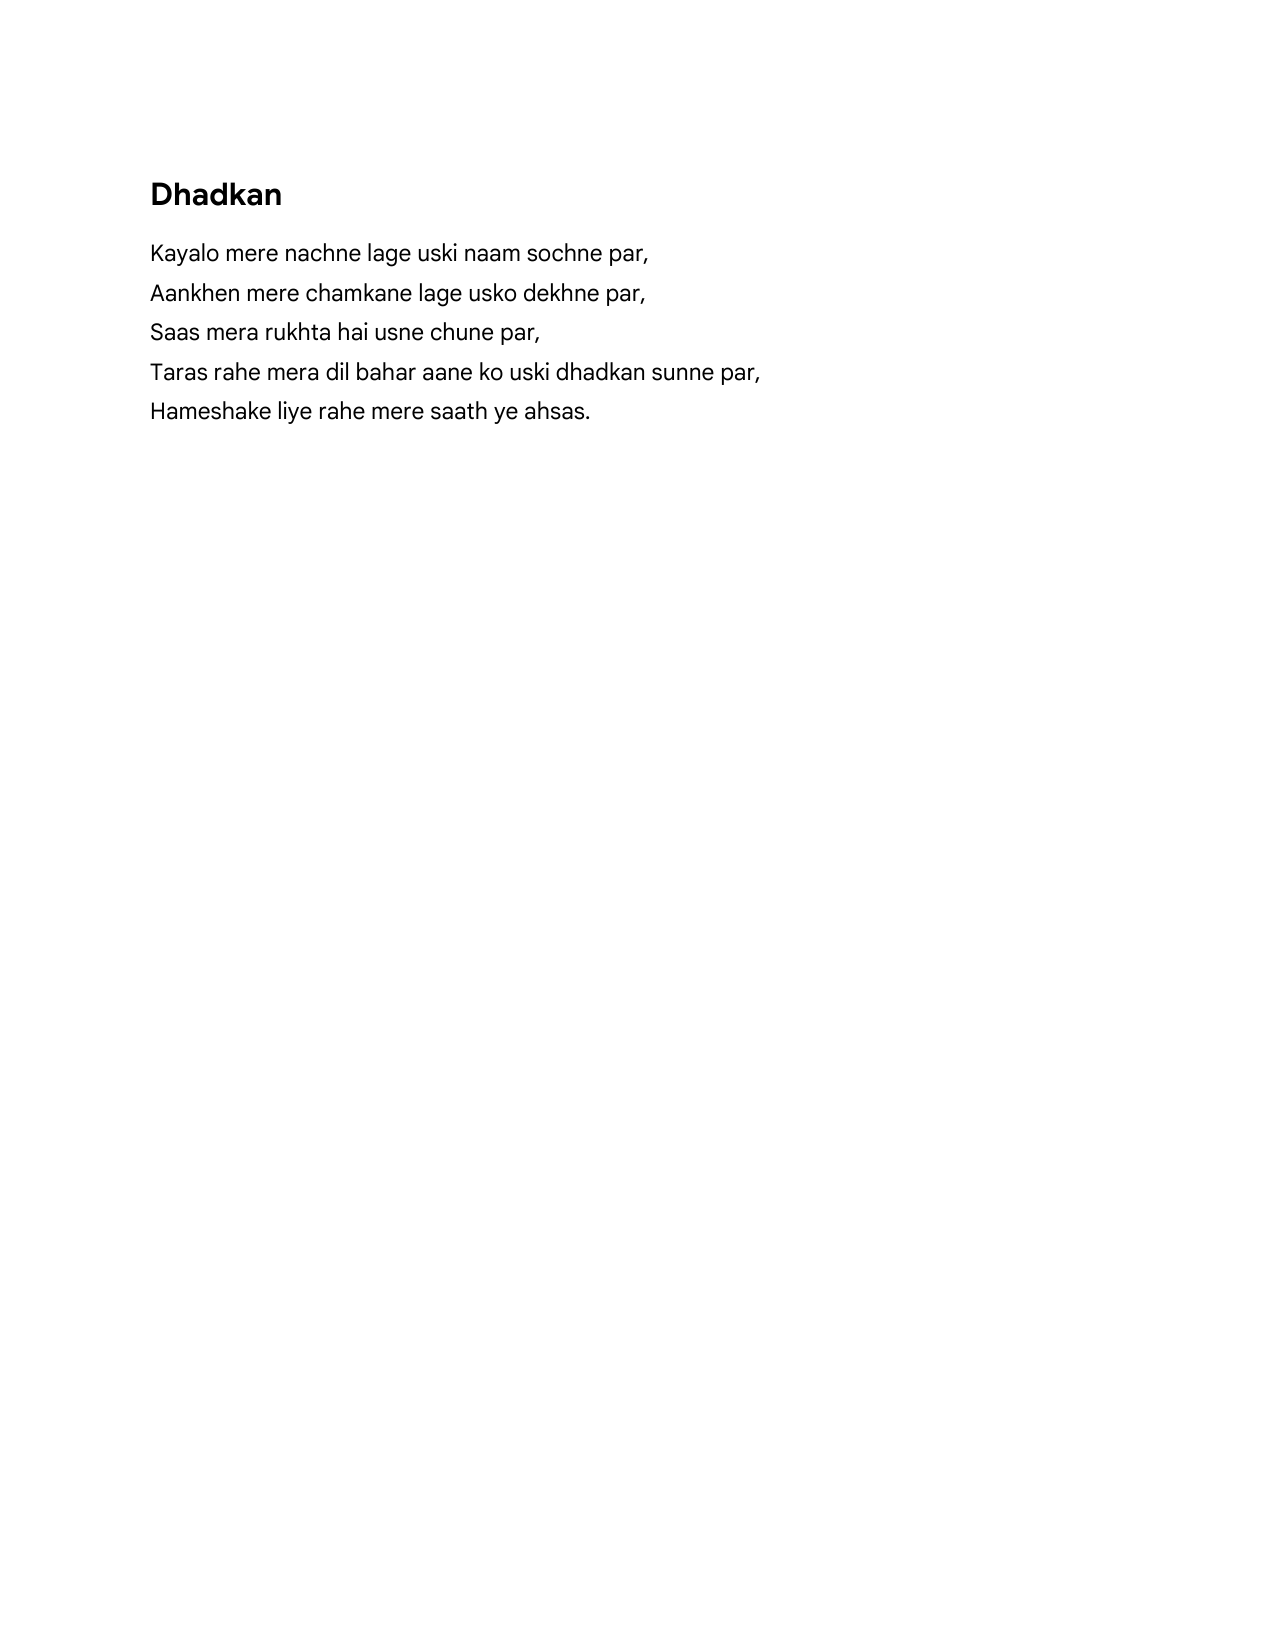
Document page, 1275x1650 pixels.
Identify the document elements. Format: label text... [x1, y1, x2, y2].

text Taras rahe mera dil bahar aane ko uski dhadkan sunne par, [150, 358, 1125, 387]
text Aankhen mere chamkane lage usko dekhne par, [150, 279, 1125, 307]
text Saas mera rukhta hai usne chune par, [150, 318, 1125, 347]
subtitle Dhadkan [150, 175, 1125, 214]
text Hameshake liye rahe mere saath ye ahsas. [150, 397, 1125, 426]
text Kayalo mere nachne lage uski naam sochne par, [150, 239, 1125, 268]
